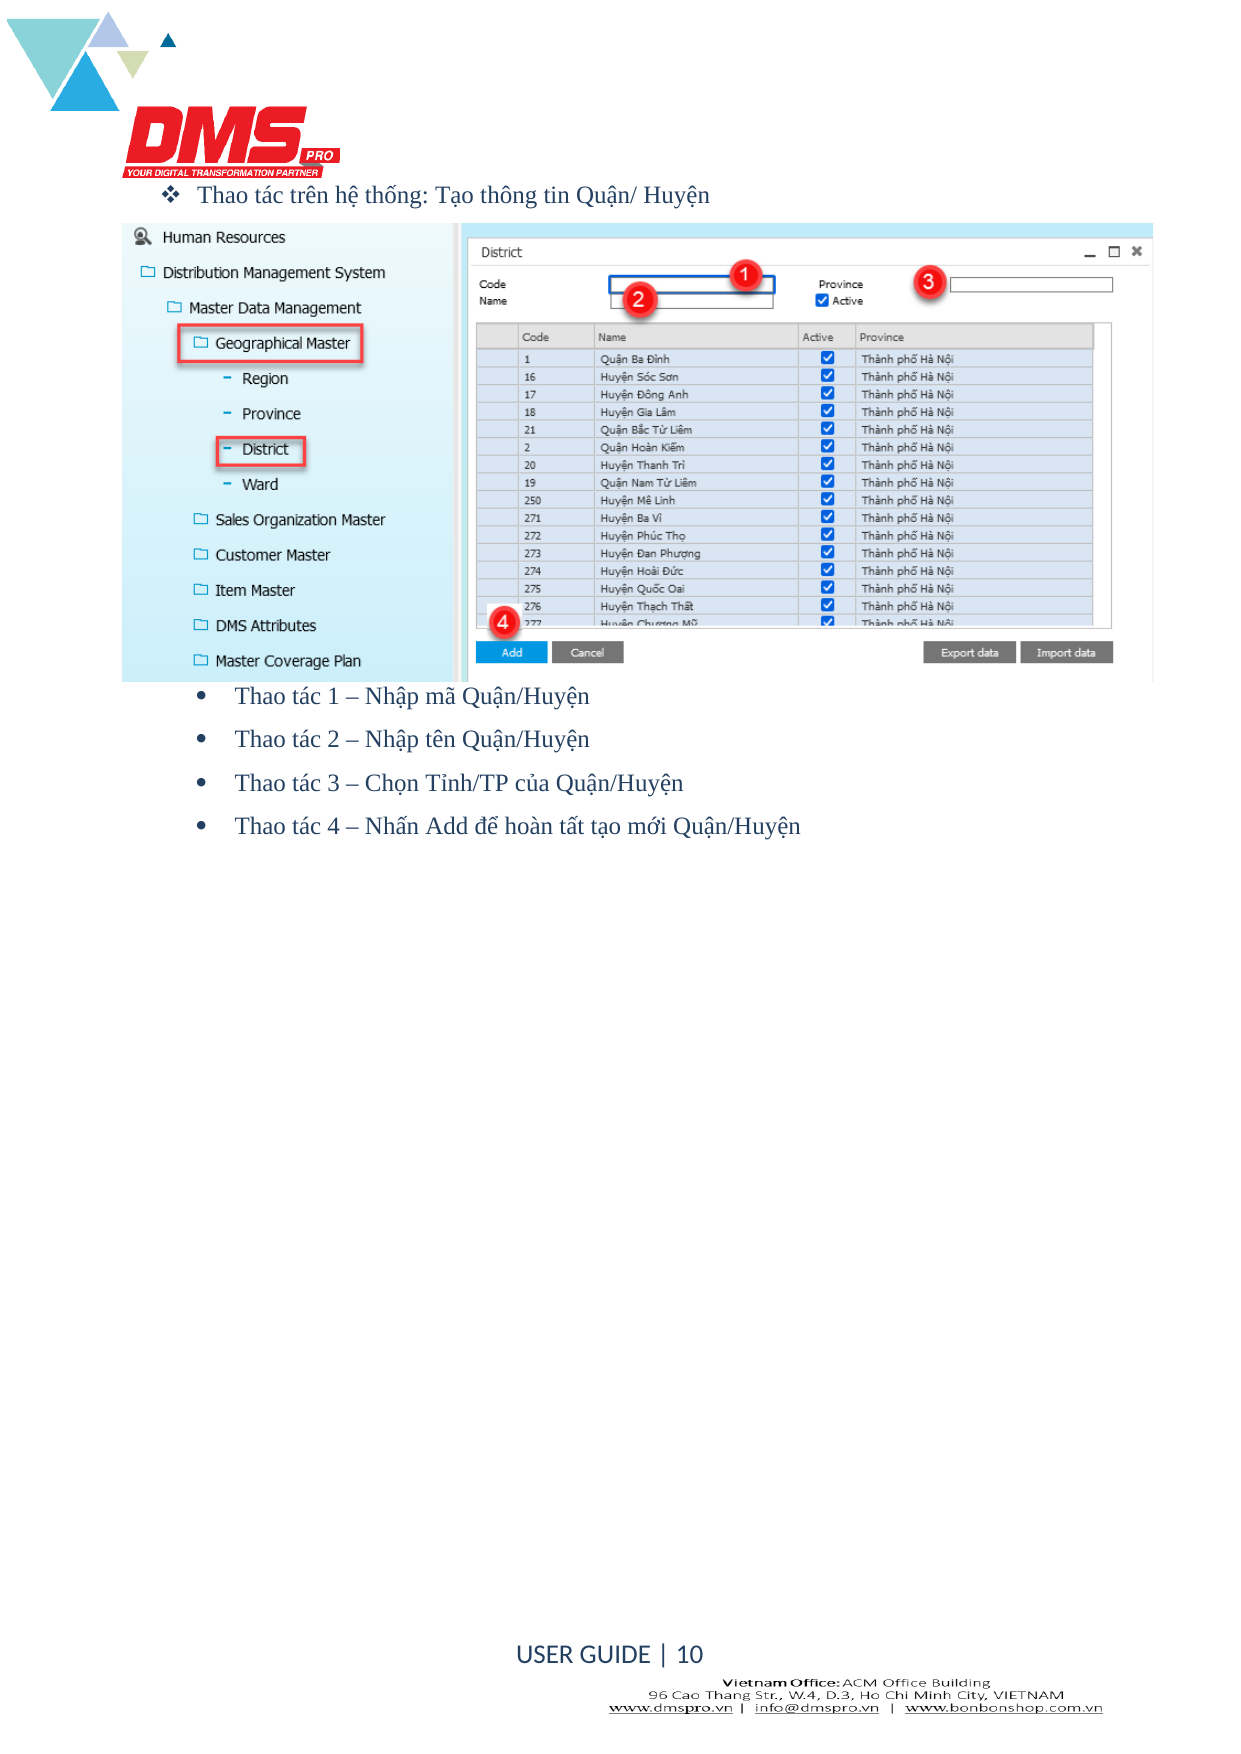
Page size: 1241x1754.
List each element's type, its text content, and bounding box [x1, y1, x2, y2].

picture [121, 223, 1154, 682]
list Thao tác trên hệ thống: Tạo thông tin Quận/ Huyện [159, 181, 1153, 209]
list Thao tác 3 – Chọn Tỉnh/TP của Quận/Huyện [197, 768, 1153, 796]
list Thao tác 2 – Nhập tên Quận/Huyện [197, 724, 1153, 753]
list Thao tác 1 – Nhập mã Quận/Huyện [197, 682, 1153, 710]
picture [5, 11, 340, 177]
list Thao tác 4 – Nhấn Add để hoàn tất tạo mới Quận/Huyện [197, 811, 1153, 839]
